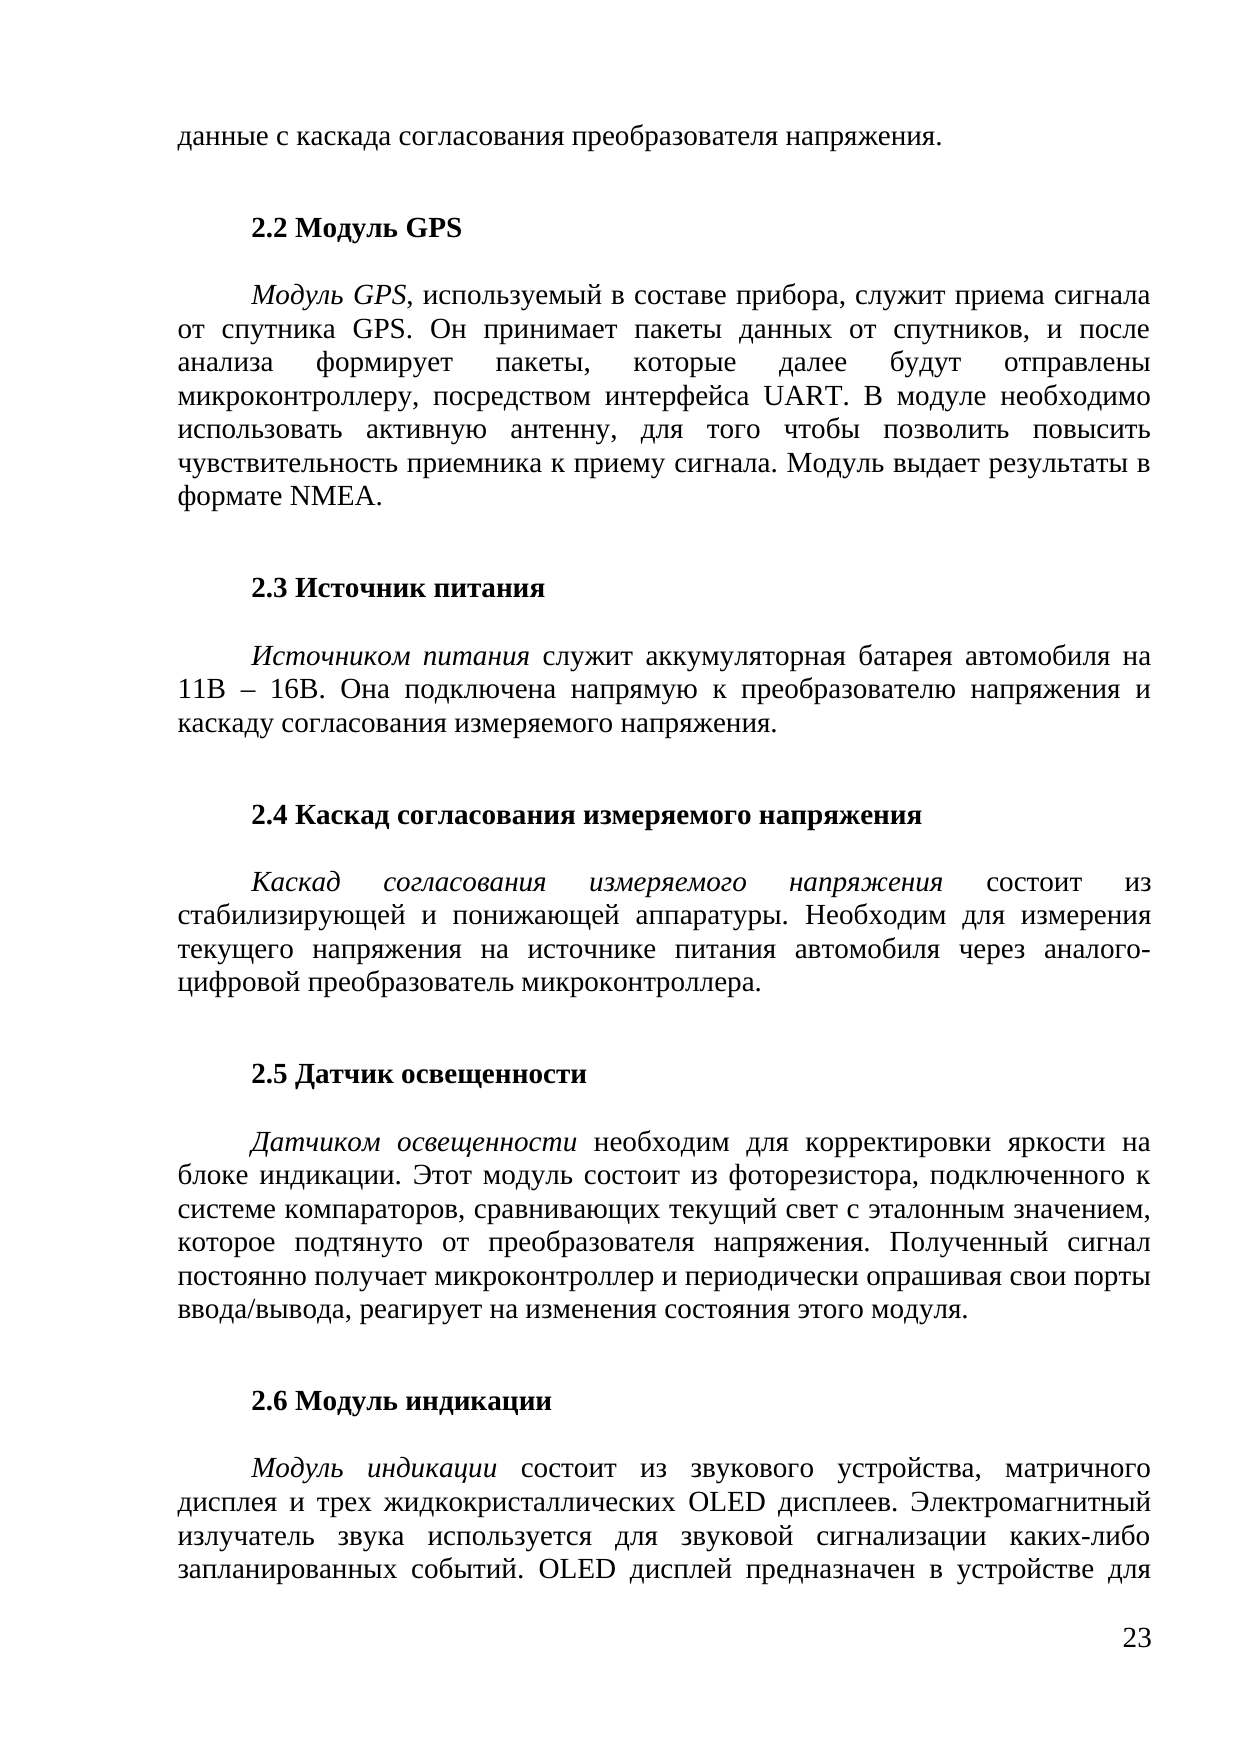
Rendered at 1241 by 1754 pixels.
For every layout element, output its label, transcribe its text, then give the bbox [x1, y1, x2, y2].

subtitle 2.6 Модуль индикации [177, 1383, 1152, 1417]
list Каскад согласования измеряемого напряжения состоит из стабилизирующей и понижающей аппаратуры. Необходим для измерения текущего напряжения на источнике питания автомобиля через аналого-цифровой преобразователь микроконтроллера. [177, 864, 1152, 998]
subtitle 2.3 Источник питания [177, 571, 1152, 604]
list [177, 1451, 1152, 1585]
subtitle 2.2 Модуль GPS [177, 210, 1152, 244]
subtitle 2.5 Датчик освещенности [177, 1057, 1152, 1090]
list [177, 118, 1152, 152]
list Модуль GPS, используемый в составе прибора, служит приема сигнала от спутника GPS. Он принимает пакеты данных от спутников, и после анализа формирует пакеты, которые далее будут отправлены микроконтроллеру, посредством интерфейса UART. В модуле необходимо использовать активную антенну, для того чтобы позволить повысить чувствительность приемника к приему сигнала. Модуль выдает результаты в формате NMEA. [177, 277, 1152, 512]
list Источником питания служит аккумуляторная батарея автомобиля на 11В – 16В. Она подключена напрямую к преобразователю напряжения и каскаду согласования измеряемого напряжения. [177, 638, 1152, 738]
subtitle 2.4 Каскад согласования измеряемого напряжения [177, 797, 1152, 830]
list Датчиком освещенности необходим для корректировки яркости на блоке индикации. Этот модуль состоит из фоторезистора, подключенного к системе компараторов, сравнивающих текущий свет с эталонным значением, которое подтянуто от преобразователя напряжения. Полученный сигнал постоянно получает микроконтроллер и периодически опрашивая свои порты ввода/вывода, реагирует на изменения состояния этого модуля. [177, 1124, 1152, 1325]
